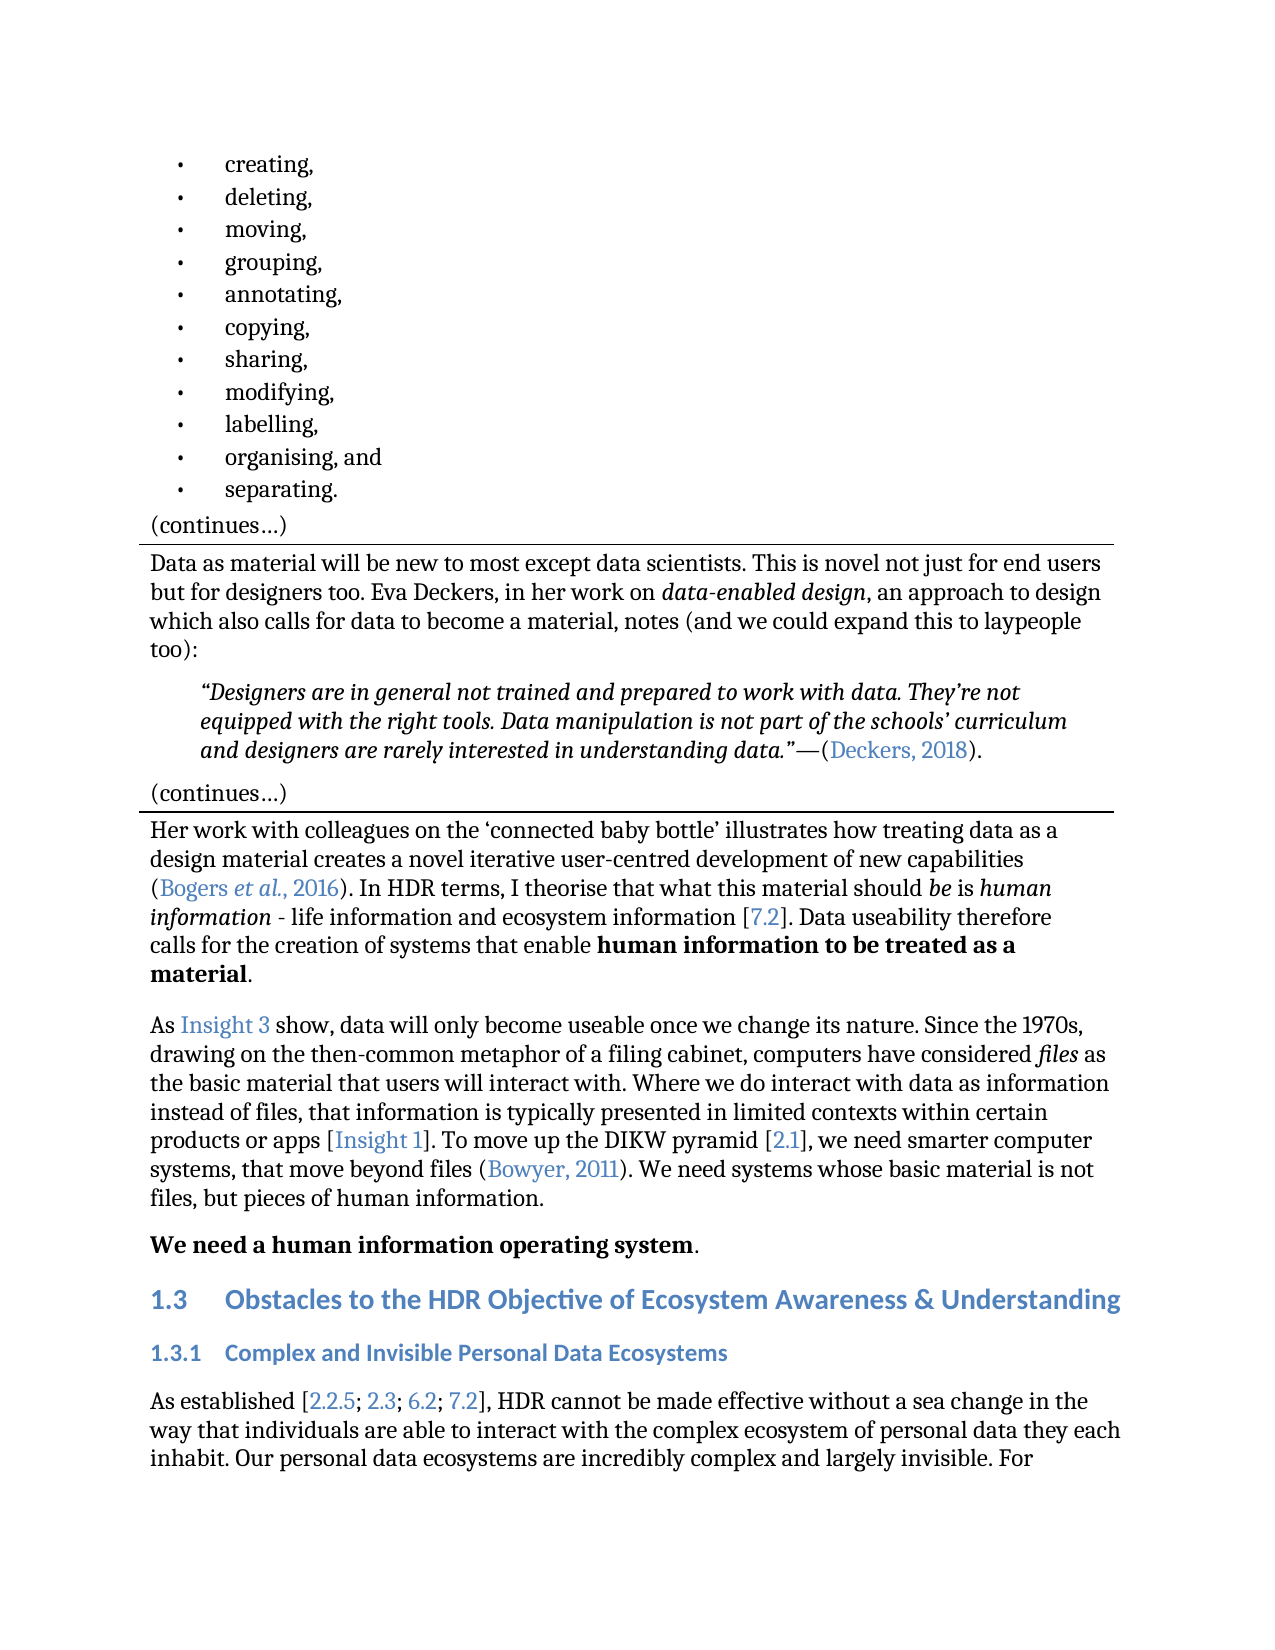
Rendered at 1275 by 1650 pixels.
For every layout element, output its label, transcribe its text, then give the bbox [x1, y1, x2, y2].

list separating. [175, 475, 1125, 504]
list grouping, [175, 247, 1125, 276]
list sharing, [175, 345, 1125, 374]
text As Insight 3 show, data will only become useable once we change its nature. Since the 1970s, drawing on the then-common metaphor of a filing cabinet, computers have considered files as the basic material that users will interact with. Where we do interact with data as information instead of files, that information is typically presented in limited contexts within certain products or apps [Insight 1]. To move up the DIKW pyramid [2.1], we need smarter computer systems, that move beyond files (Bowyer, 2011). We need systems whose basic material is not files, but pieces of human information. [150, 1011, 1125, 1213]
list modifying, [175, 377, 1125, 406]
subtitle 1.3 Obstacles to the HDR Objective of Ecosystem Awareness & Understanding [150, 1281, 1125, 1317]
subtitle 1.3.1 Complex and Invisible Personal Data Ecosystems [150, 1337, 1125, 1368]
list organising, and [175, 442, 1125, 471]
list copying, [175, 312, 1125, 341]
text We need a human information operating system. [150, 1231, 1125, 1260]
table_header (continues…) [139, 775, 1114, 811]
table_cell Her work with colleagues on the ‘connected baby bottle’ illustrates how treating data as a design material creates a novel iterative user-centred development of new capabilities (Bogers et al., 2016). In HDR terms, I theorise that what this material should be is human information - life information and ecosystem information [7.2]. Data useability therefore calls for the creation of systems that enable human information to be treated as a material. [139, 813, 1114, 993]
list moving, [175, 215, 1125, 244]
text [150, 1387, 1125, 1473]
list creating, [175, 150, 1125, 179]
list annotating, [175, 280, 1125, 309]
list deleting, [175, 182, 1125, 211]
list labelling, [175, 410, 1125, 439]
table_cell Data as material will be new to most except data scientists. This is novel not just for end users but for designers too. Eva Deckers, in her work on data-enabled design, an approach to design which also calls for data to become a material, notes (and we could expand this to laypeople too): [139, 545, 1114, 668]
text “Designers are in general not trained and prepared to work with data. They’re not equipped with the right tools. Data manipulation is not part of the schools’ curriculum and designers are rarely interested in understanding data.”—(Deckers, 2018). [200, 678, 1075, 764]
table_header (continues…) [139, 508, 1114, 544]
